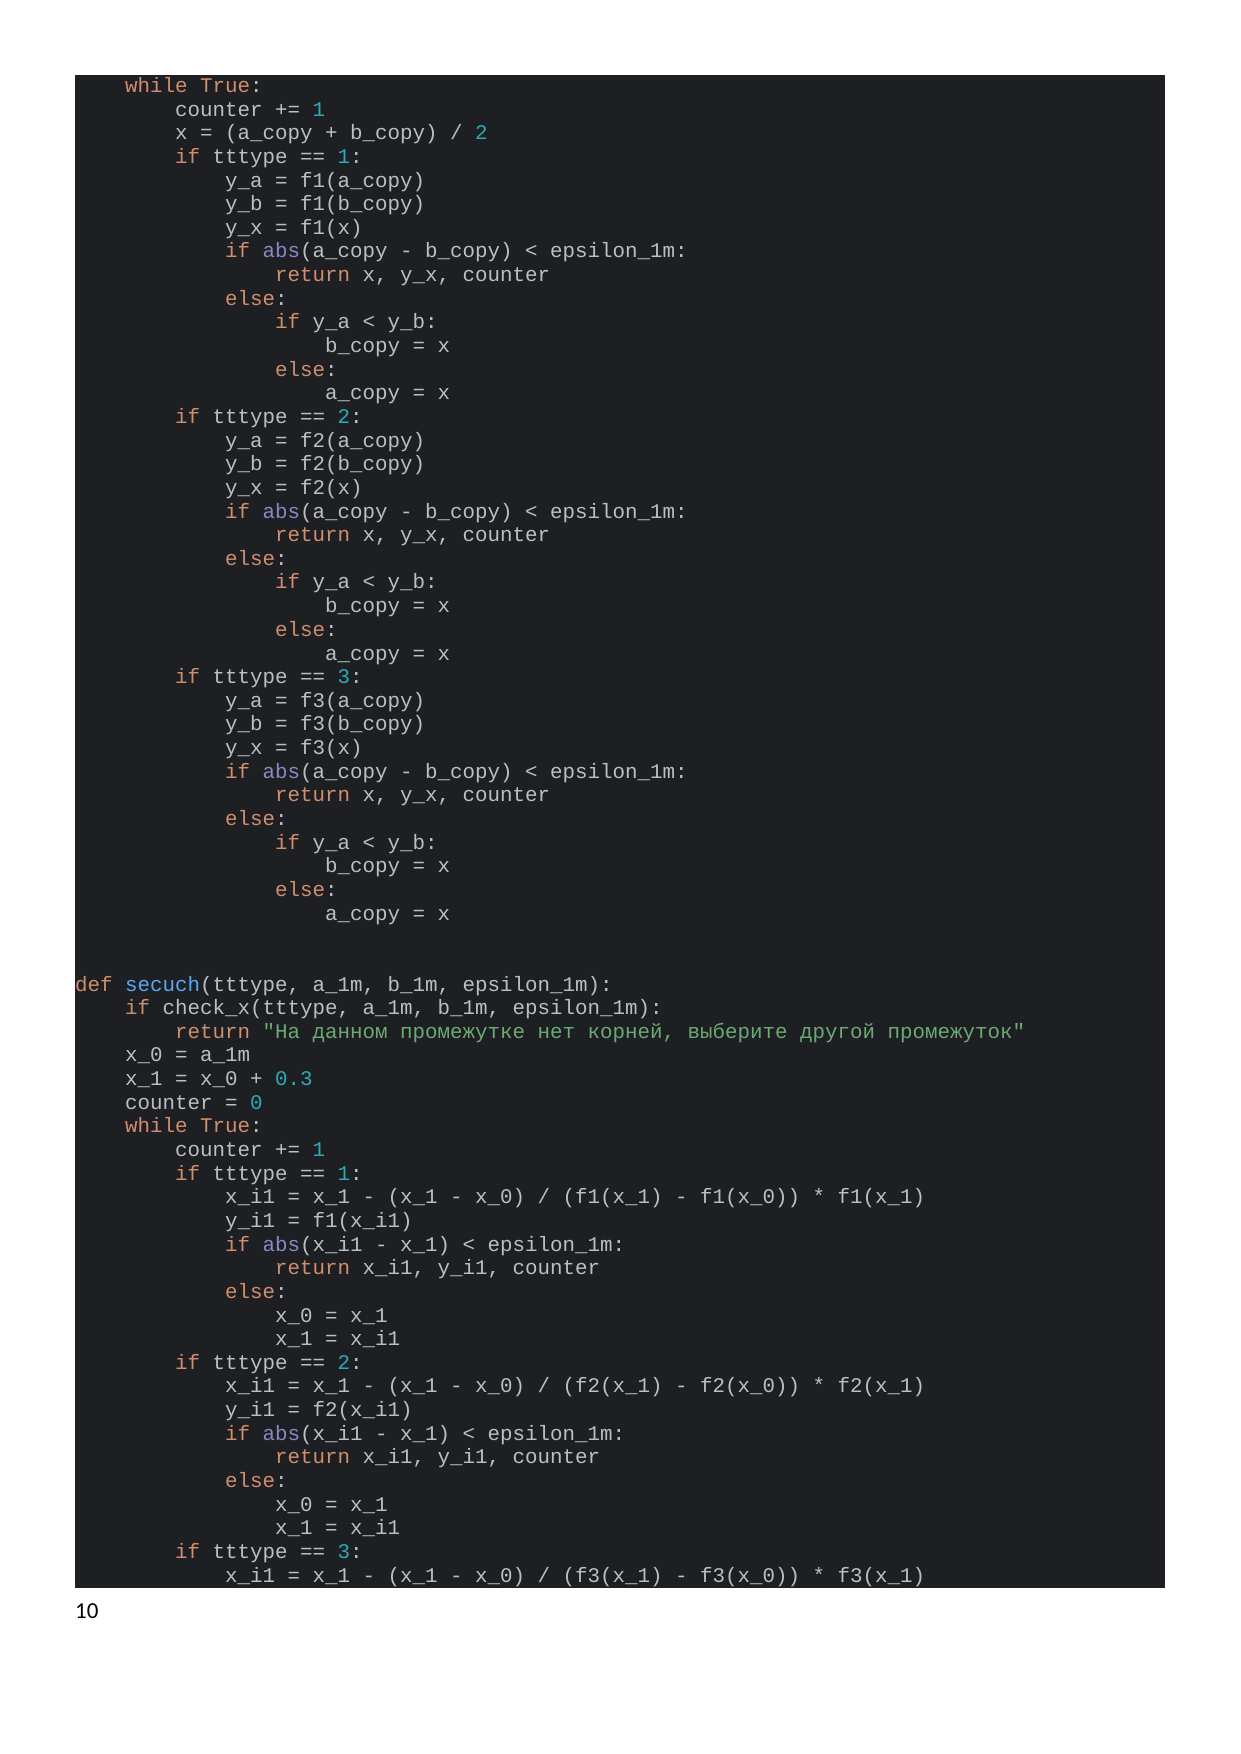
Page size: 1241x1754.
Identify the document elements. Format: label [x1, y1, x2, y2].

text [75, 75, 1165, 1588]
